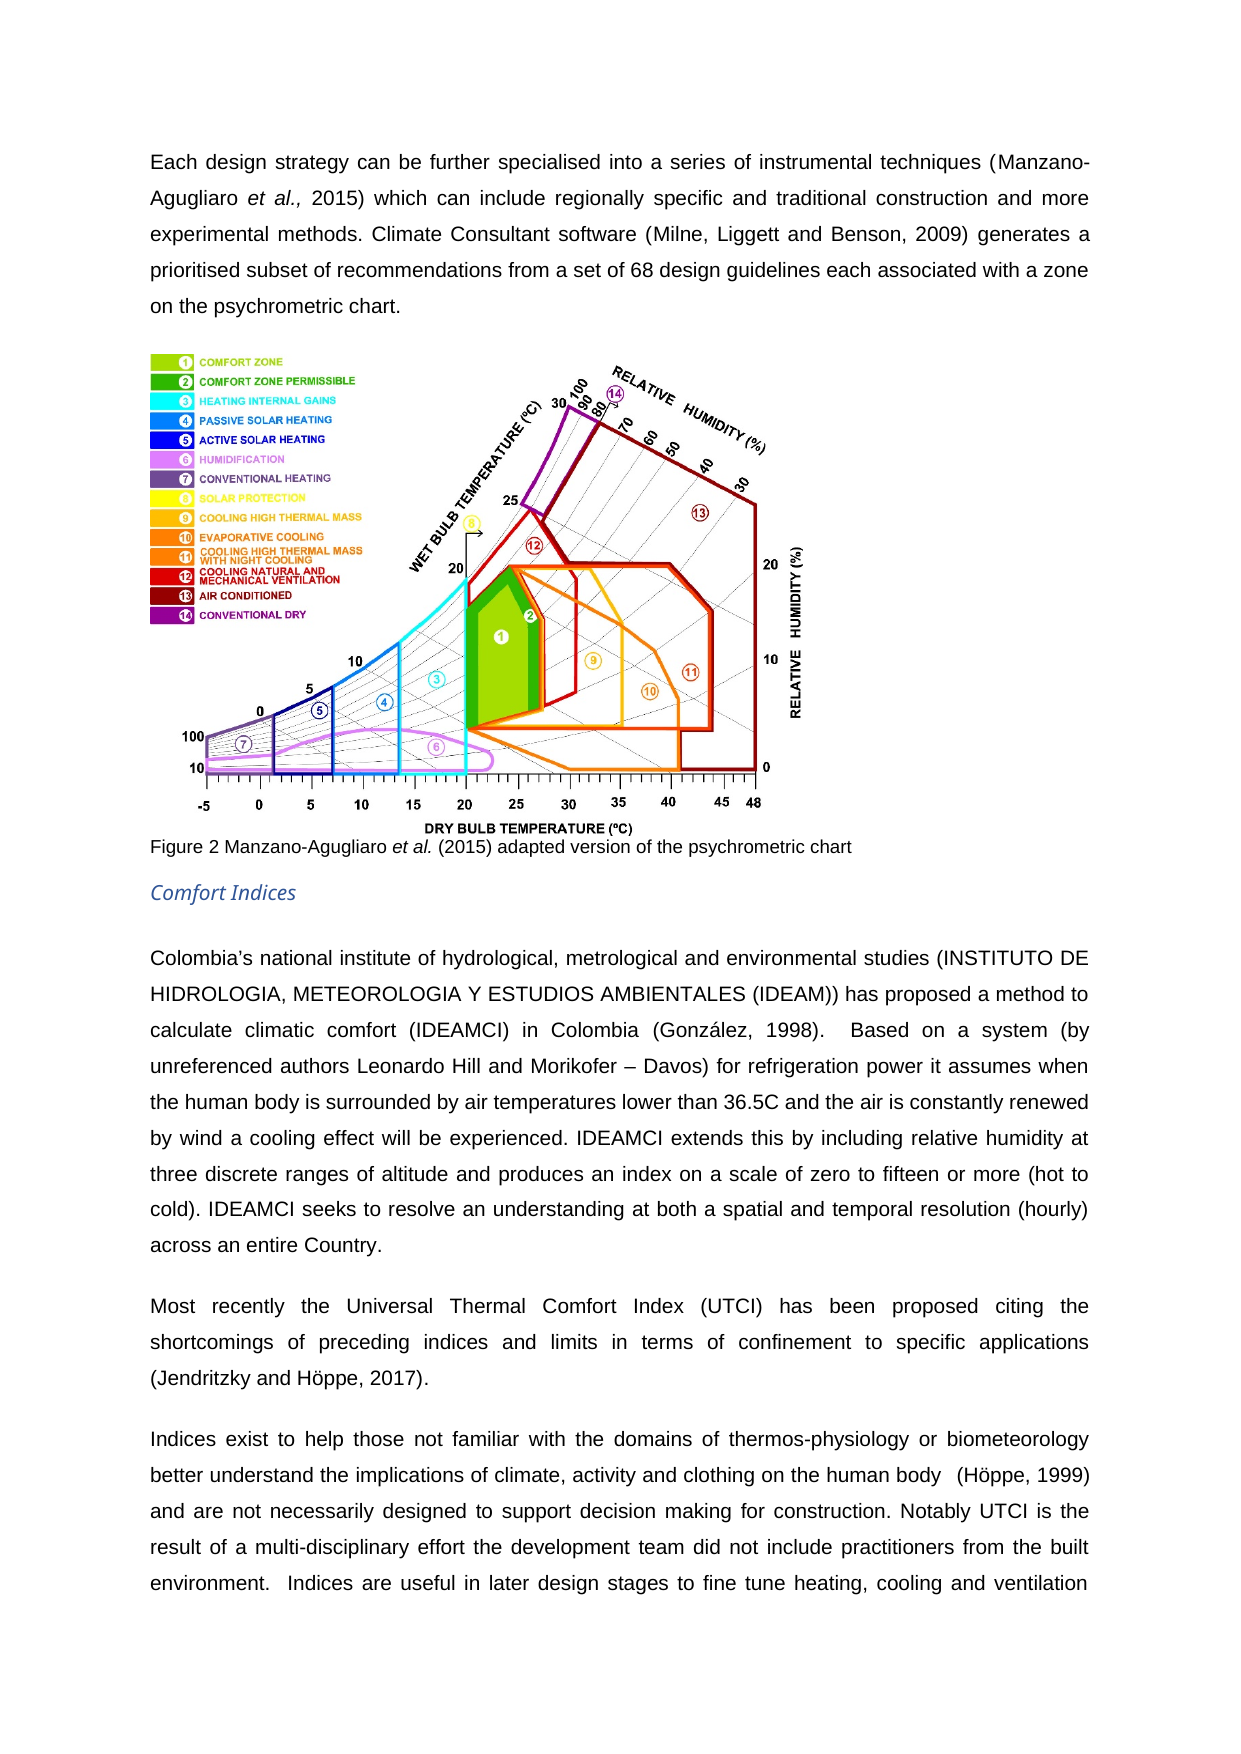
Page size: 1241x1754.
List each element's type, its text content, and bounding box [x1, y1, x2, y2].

subtitle Comfort Indices [150, 878, 1090, 907]
text Most recently the Universal Thermal Comfort Index (UTCI) has been proposed citing the shortcomings of preceding indices and limits in terms of confinement to specific applications (Jendritzky and Höppe, 2017). [150, 1294, 1090, 1390]
text Colombia’s national institute of hydrological, metrological and environmental studies (INSTITUTO DE HIDROLOGIA, METEOROLOGIA Y ESTUDIOS AMBIENTALES (IDEAM)) has proposed a method to calculate climatic comfort (IDEAMCI) in Colombia (González, 1998). Based on a system (by unreferenced authors Leonardo Hill and Morikofer – Davos) for refrigeration power it assumes when the human body is surrounded by air temperatures lower than 36.5C and the air is constantly renewed by wind a cooling effect will be experienced. IDEAMCI extends this by including relative humidity at three discrete ranges of altitude and produces an index on a scale of zero to fifteen or more (hot to cold). IDEAMCI seeks to resolve an understanding at both a spatial and temporal resolution (hourly) across an entire Country. [150, 946, 1090, 1257]
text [150, 1427, 1090, 1595]
picture [150, 354, 803, 836]
text Figure 2 Manzano-Agugliaro et al. (2015) adapted version of the psychrometric chart [150, 836, 1090, 857]
text Each design strategy can be further specialised into a series of instrumental techniques (Manzano-Agugliaro et al., 2015) which can include regionally specific and traditional construction and more experimental methods. Climate Consultant software (Milne, Liggett and Benson, 2009) generates a prioritised subset of recommendations from a set of 68 design guidelines each associated with a zone on the psychrometric chart. [150, 150, 1090, 318]
